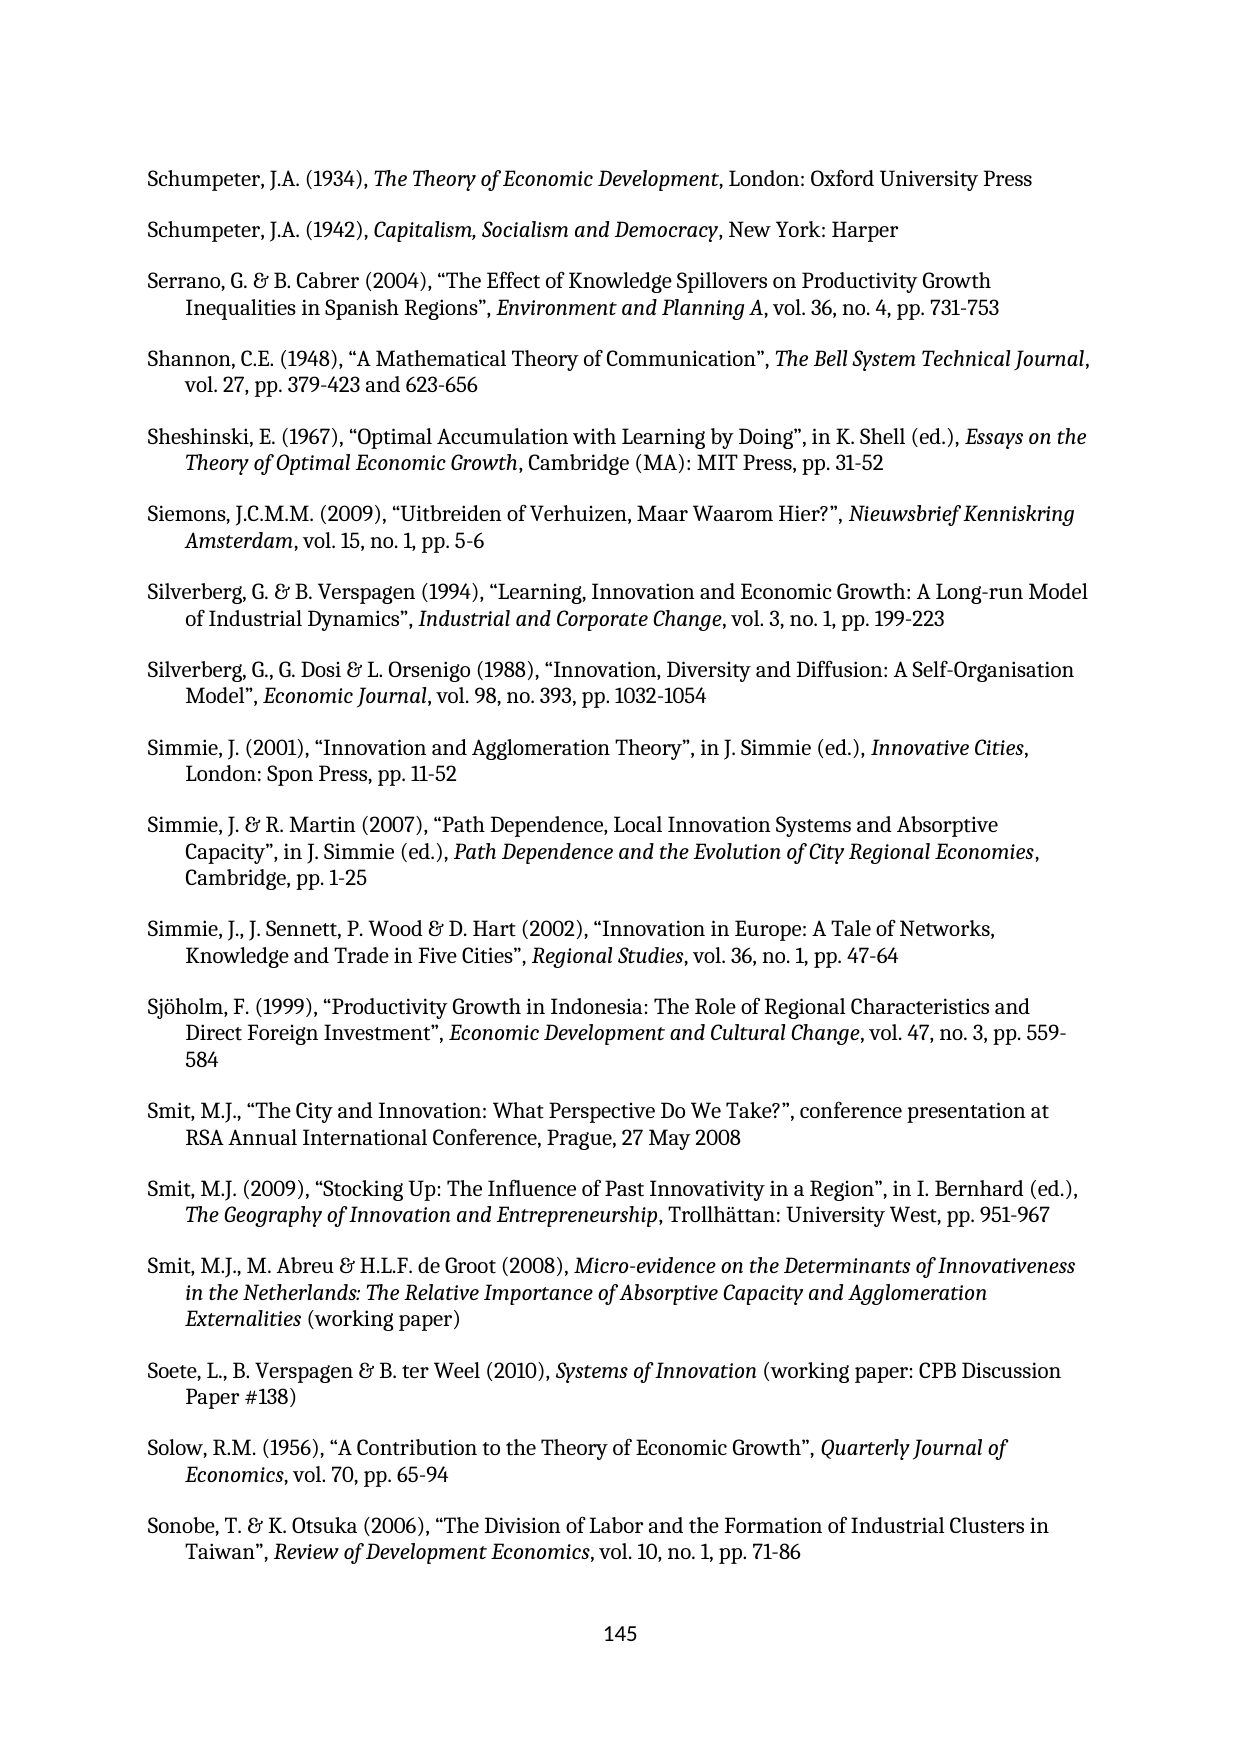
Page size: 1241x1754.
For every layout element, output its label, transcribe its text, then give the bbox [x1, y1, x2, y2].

text Smit, M.J., “The City and Innovation: What Perspective Do We Take?”, conference presentation at RSA Annual International Conference, Prague, 27 May 2008 [148, 1098, 1092, 1151]
text Siemons, J.C.M.M. (2009), “Uitbreiden of Verhuizen, Maar Waarom Hier?”, Nieuwsbrief Kenniskring Amsterdam, vol. 15, no. 1, pp. 5-6 [148, 501, 1092, 554]
text Sheshinski, E. (1967), “Optimal Accumulation with Learning by Doing”, in K. Shell (ed.), Essays on the Theory of Optimal Economic Growth, Cambridge (MA): MIT Press, pp. 31-52 [148, 423, 1092, 476]
text Simmie, J. (2001), “Innovation and Agglomeration Theory”, in J. Simmie (ed.), Innovative Cities, London: Spon Press, pp. 11-52 [148, 734, 1092, 787]
text Simmie, J. & R. Martin (2007), “Path Dependence, Local Innovation Systems and Absorptive Capacity”, in J. Simmie (ed.), Path Dependence and the Evolution of City Regional Economies, Cambridge, pp. 1-25 [148, 812, 1092, 891]
text Shannon, C.E. (1948), “A Mathematical Theory of Communication”, The Bell System Technical Journal, vol. 27, pp. 379-423 and 623-656 [148, 346, 1092, 398]
text Serrano, G. & B. Cabrer (2004), “The Effect of Knowledge Spillovers on Productivity Growth Inequalities in Spanish Regions”, Environment and Planning A, vol. 36, no. 4, pp. 731-753 [148, 268, 1092, 321]
text Solow, R.M. (1956), “A Contribution to the Theory of Economic Growth”, Quarterly Journal of Economics, vol. 70, pp. 65-94 [148, 1435, 1092, 1488]
text Silverberg, G. & B. Verspagen (1994), “Learning, Innovation and Economic Growth: A Long-run Model of Industrial Dynamics”, Industrial and Corporate Change, vol. 3, no. 1, pp. 199-223 [148, 579, 1092, 632]
text Schumpeter, J.A. (1934), The Theory of Economic Development, London: Oxford University Press [148, 165, 1092, 192]
text Schumpeter, J.A. (1942), Capitalism, Socialism and Democracy, New York: Harper [148, 217, 1092, 243]
text Smit, M.J., M. Abreu & H.L.F. de Groot (2008), Micro-evidence on the Determinants of Innovativeness in the Netherlands: The Relative Importance of Absorptive Capacity and Agglomeration Externalities (working paper) [148, 1253, 1092, 1332]
text Smit, M.J. (2009), “Stocking Up: The Influence of Past Innovativity in a Region”, in I. Bernhard (ed.), The Geography of Innovation and Entrepreneurship, Trollhättan: University West, pp. 951-967 [148, 1176, 1092, 1228]
text Sjöholm, F. (1999), “Productivity Growth in Indonesia: The Role of Regional Characteristics and Direct Foreign Investment”, Economic Development and Cultural Change, vol. 47, no. 3, pp. 559-584 [148, 994, 1092, 1073]
text Simmie, J., J. Sennett, P. Wood & D. Hart (2002), “Innovation in Europe: A Tale of Networks, Knowledge and Trade in Five Cities”, Regional Studies, vol. 36, no. 1, pp. 47-64 [148, 916, 1092, 969]
text Soete, L., B. Verspagen & B. ter Weel (2010), Systems of Innovation (working paper: CPB Discussion Paper #138) [148, 1357, 1092, 1410]
text Sonobe, T. & K. Otsuka (2006), “The Division of Labor and the Formation of Industrial Clusters in Taiwan”, Review of Development Economics, vol. 10, no. 1, pp. 71-86 [148, 1513, 1092, 1566]
text Silverberg, G., G. Dosi & L. Orsenigo (1988), “Innovation, Diversity and Diffusion: A Self-Organisation Model”, Economic Journal, vol. 98, no. 393, pp. 1032-1054 [148, 657, 1092, 709]
